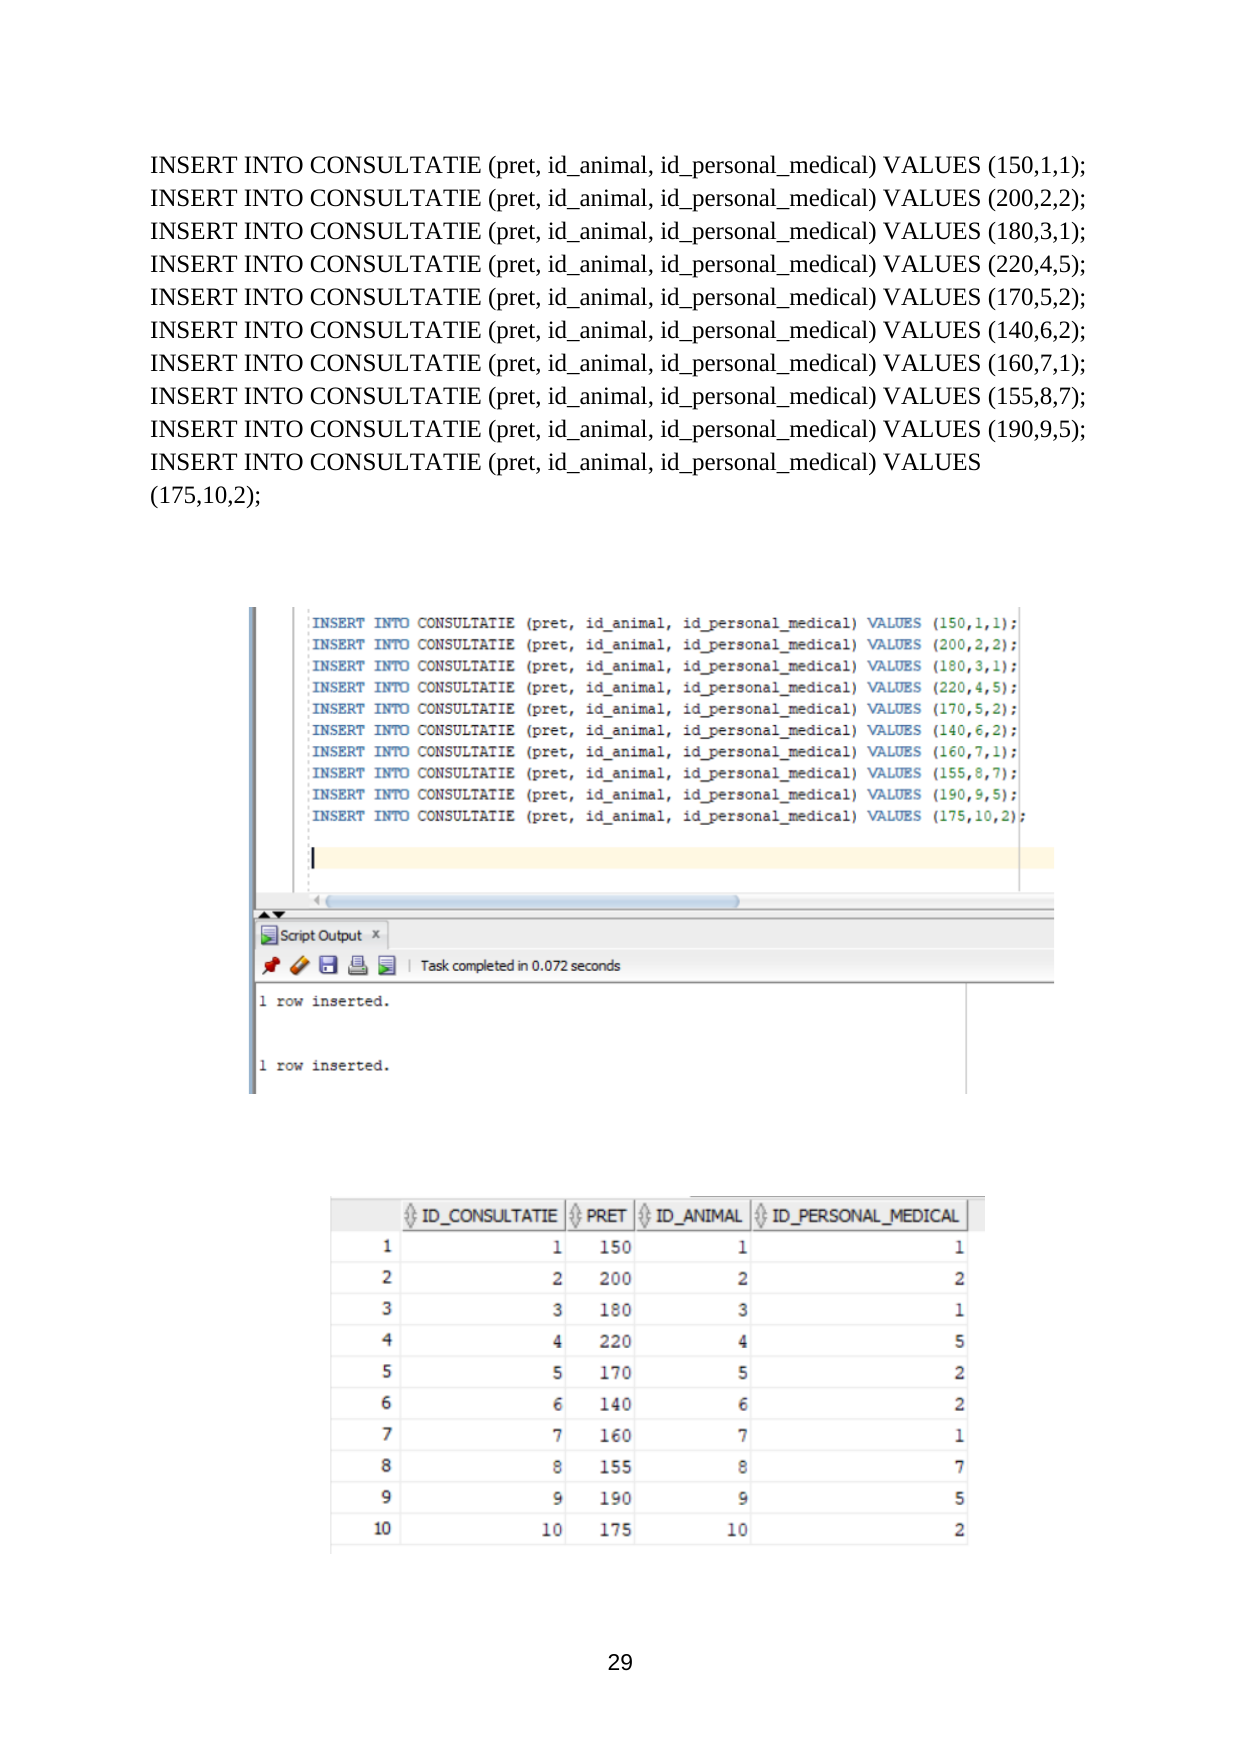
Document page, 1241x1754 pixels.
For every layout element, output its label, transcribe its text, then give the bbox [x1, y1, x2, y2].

picture [330, 1196, 985, 1554]
text INSERT INTO CONSULTATIE (pret, id_animal, id_personal_medical) VALUES (200,2,2); [150, 183, 1090, 212]
text INSERT INTO CONSULTATIE (pret, id_animal, id_personal_medical) VALUES (220,4,5); [150, 249, 1090, 278]
text INSERT INTO CONSULTATIE (pret, id_animal, id_personal_medical) VALUES (180,3,1); [150, 216, 1090, 245]
text INSERT INTO CONSULTATIE (pret, id_animal, id_personal_medical) VALUES (140,6,2); [150, 315, 1090, 344]
text INSERT INTO CONSULTATIE (pret, id_animal, id_personal_medical) VALUES (170,5,2); [150, 282, 1090, 311]
text INSERT INTO CONSULTATIE (pret, id_animal, id_personal_medical) VALUES (175,10,2); [150, 447, 1090, 509]
text INSERT INTO CONSULTATIE (pret, id_animal, id_personal_medical) VALUES (155,8,7); [150, 381, 1090, 410]
text INSERT INTO CONSULTATIE (pret, id_animal, id_personal_medical) VALUES (150,1,1); [150, 150, 1090, 179]
text INSERT INTO CONSULTATIE (pret, id_animal, id_personal_medical) VALUES (160,7,1); [150, 348, 1090, 377]
text INSERT INTO CONSULTATIE (pret, id_animal, id_personal_medical) VALUES (190,9,5); [150, 414, 1090, 443]
picture [248, 607, 1055, 1094]
